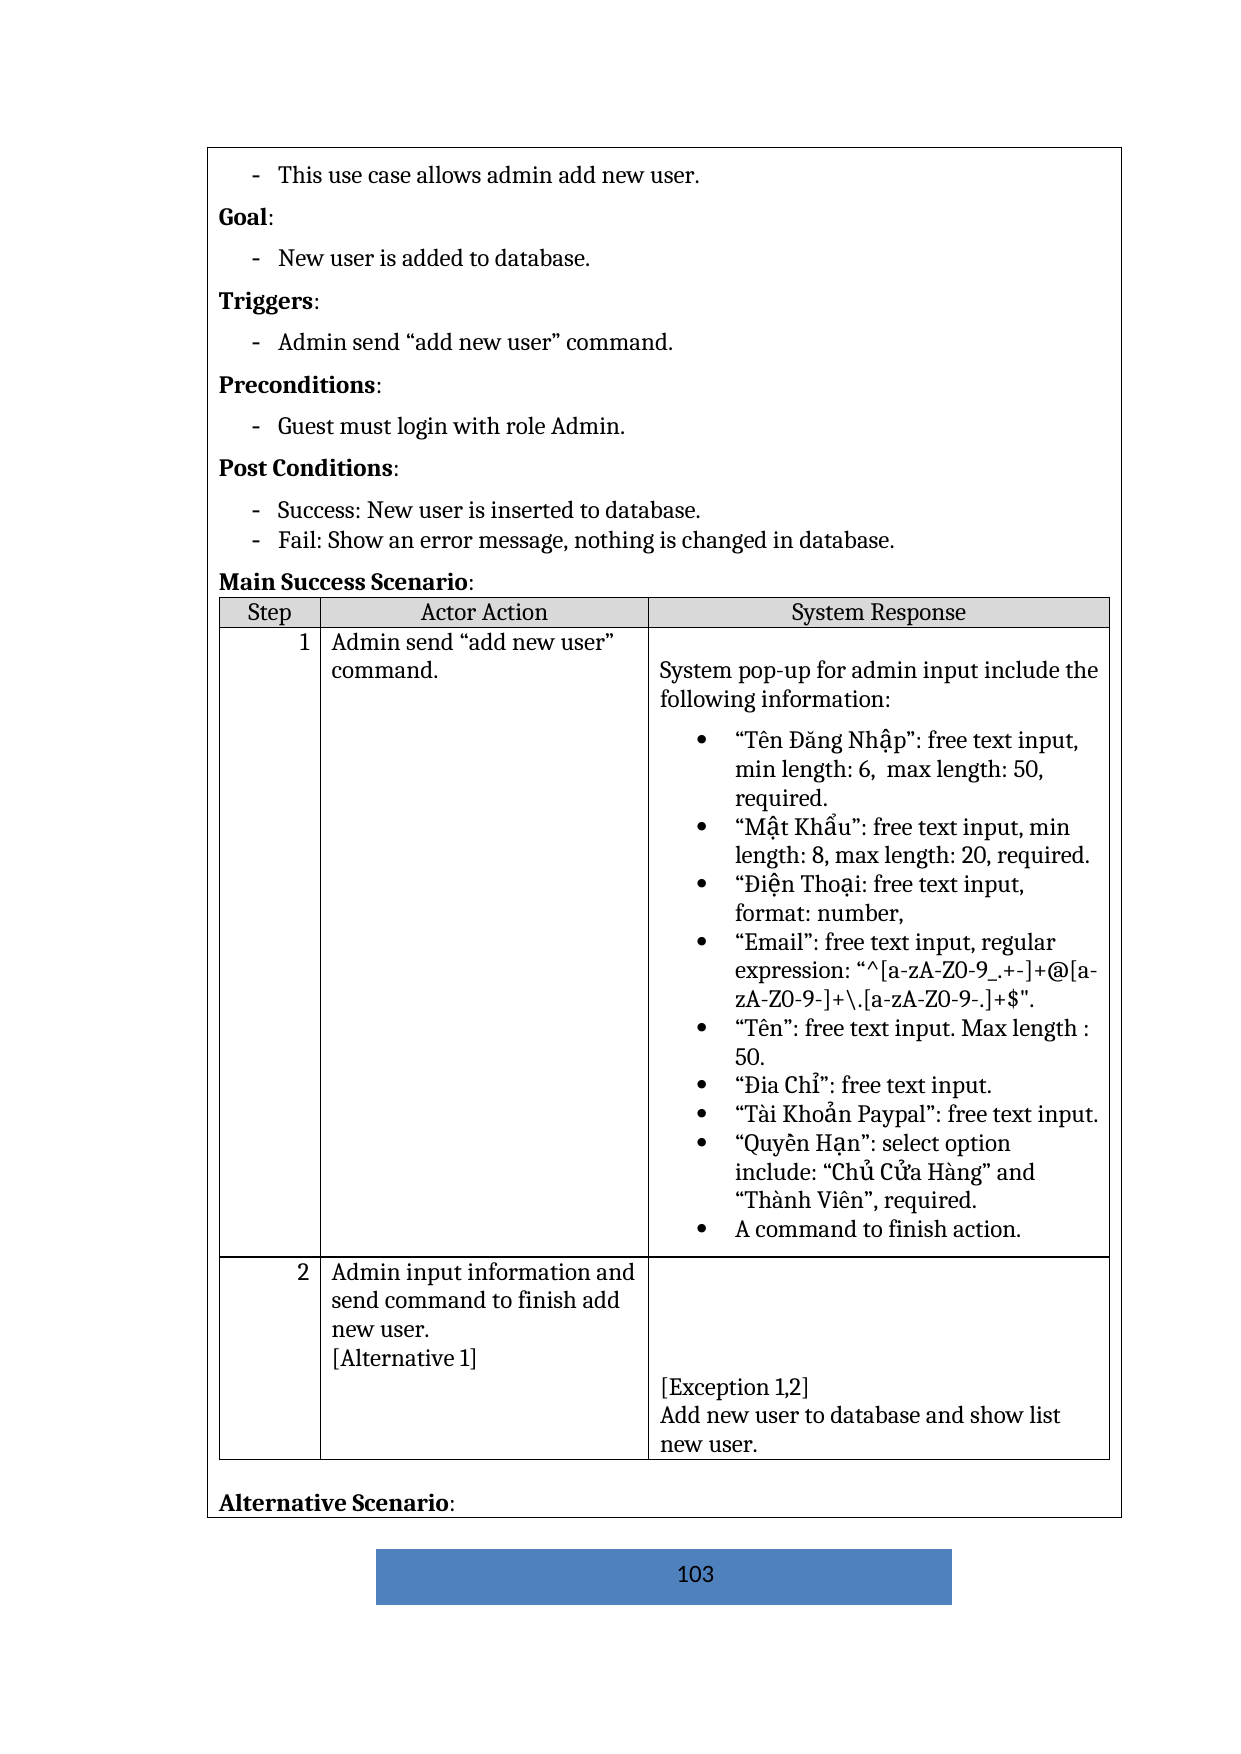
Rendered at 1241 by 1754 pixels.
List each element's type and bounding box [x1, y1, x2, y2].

table_cell [208, 148, 1121, 1517]
